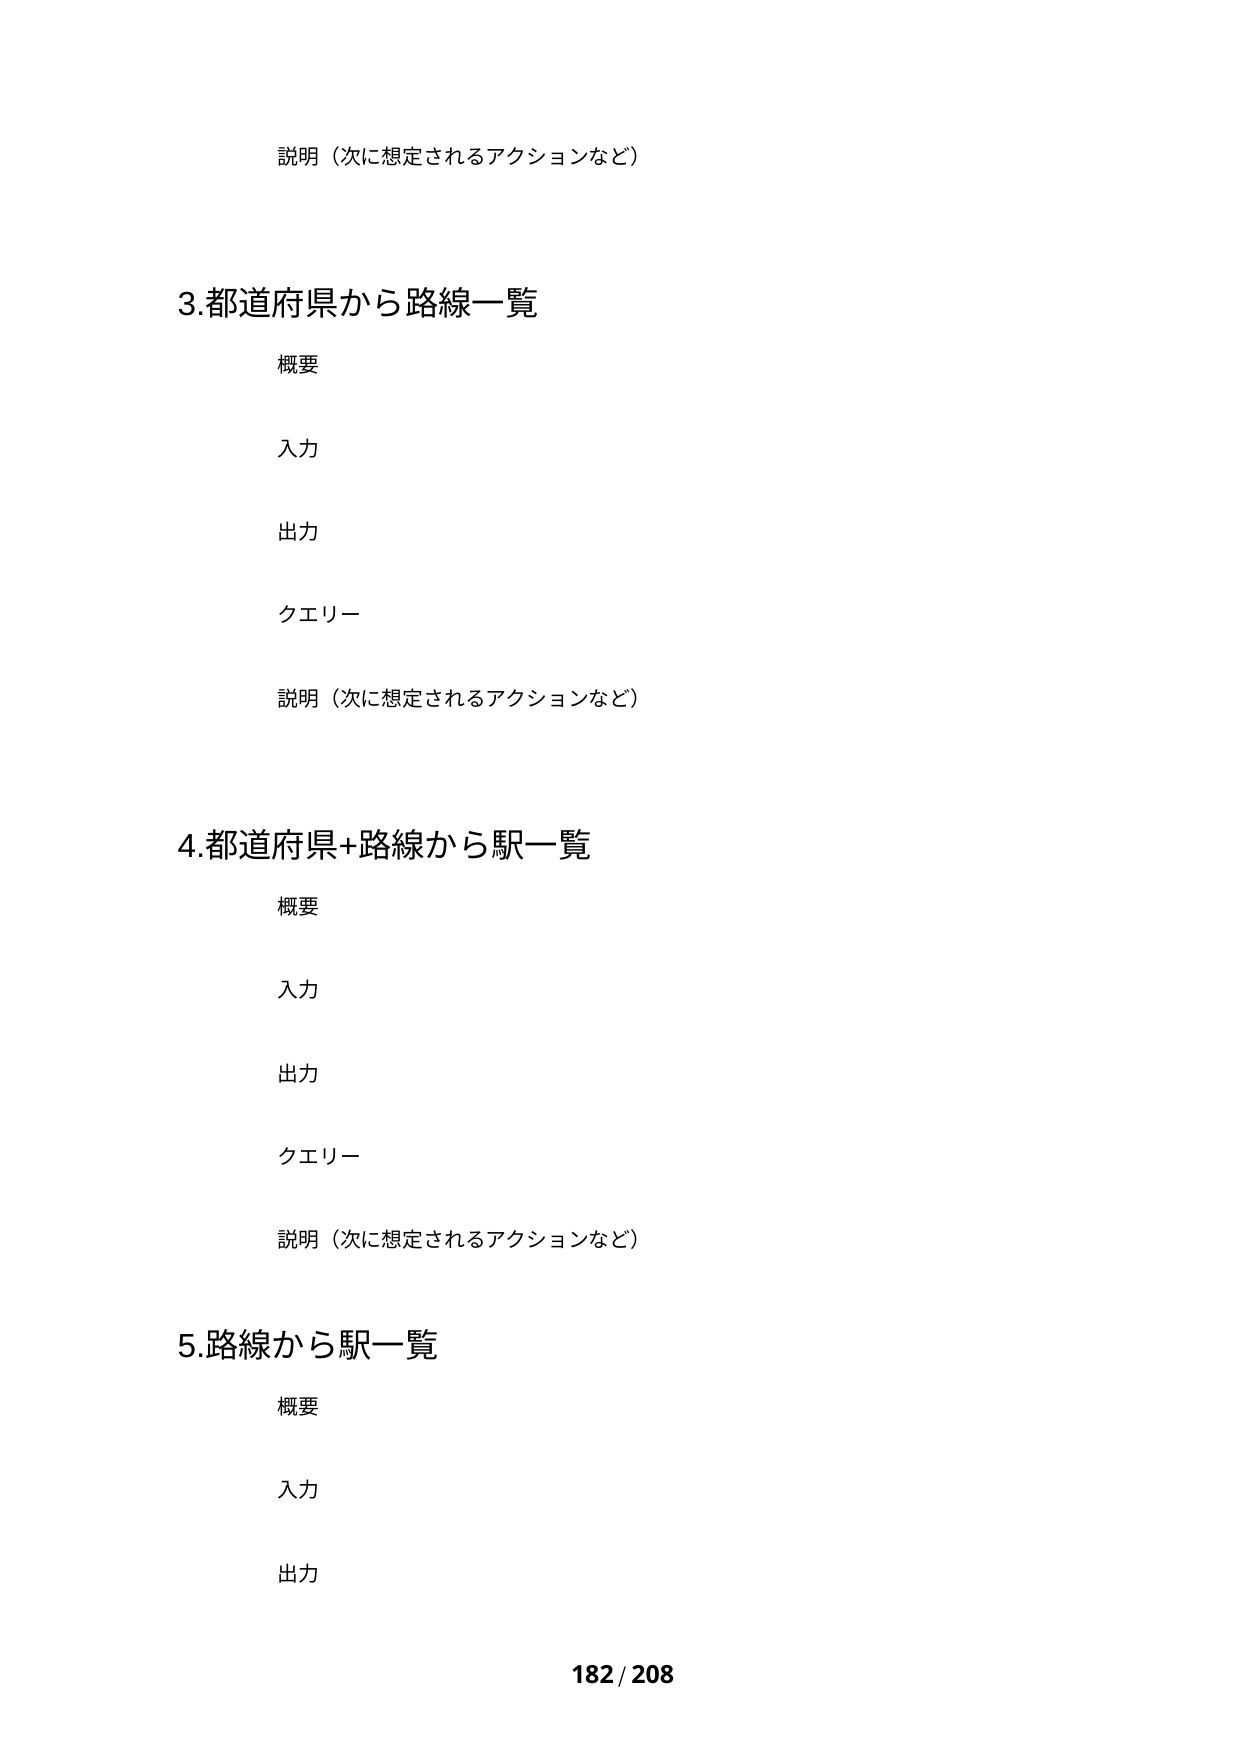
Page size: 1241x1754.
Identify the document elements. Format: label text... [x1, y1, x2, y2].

text 出力 [277, 1551, 1063, 1593]
text 概要 [277, 343, 1063, 384]
text 概要 [277, 1384, 1063, 1426]
text クエリー [277, 1134, 1063, 1176]
text 出力 [277, 509, 1063, 551]
text 説明（次に想定されるアクションなど） [277, 134, 1063, 176]
text 入力 [277, 1468, 1063, 1509]
text 説明（次に想定されるアクションなど） [277, 1218, 1063, 1259]
text 入力 [277, 968, 1063, 1009]
subtitle 5.路線から駅一覧 [177, 1301, 1063, 1384]
text 概要 [277, 884, 1063, 926]
text 出力 [277, 1051, 1063, 1093]
text 説明（次に想定されるアクションなど） [277, 676, 1063, 718]
subtitle 3.都道府県から路線一覧 [177, 259, 1063, 343]
text 入力 [277, 426, 1063, 468]
subtitle 4.都道府県+路線から駅一覧 [177, 801, 1063, 884]
text クエリー [277, 593, 1063, 634]
